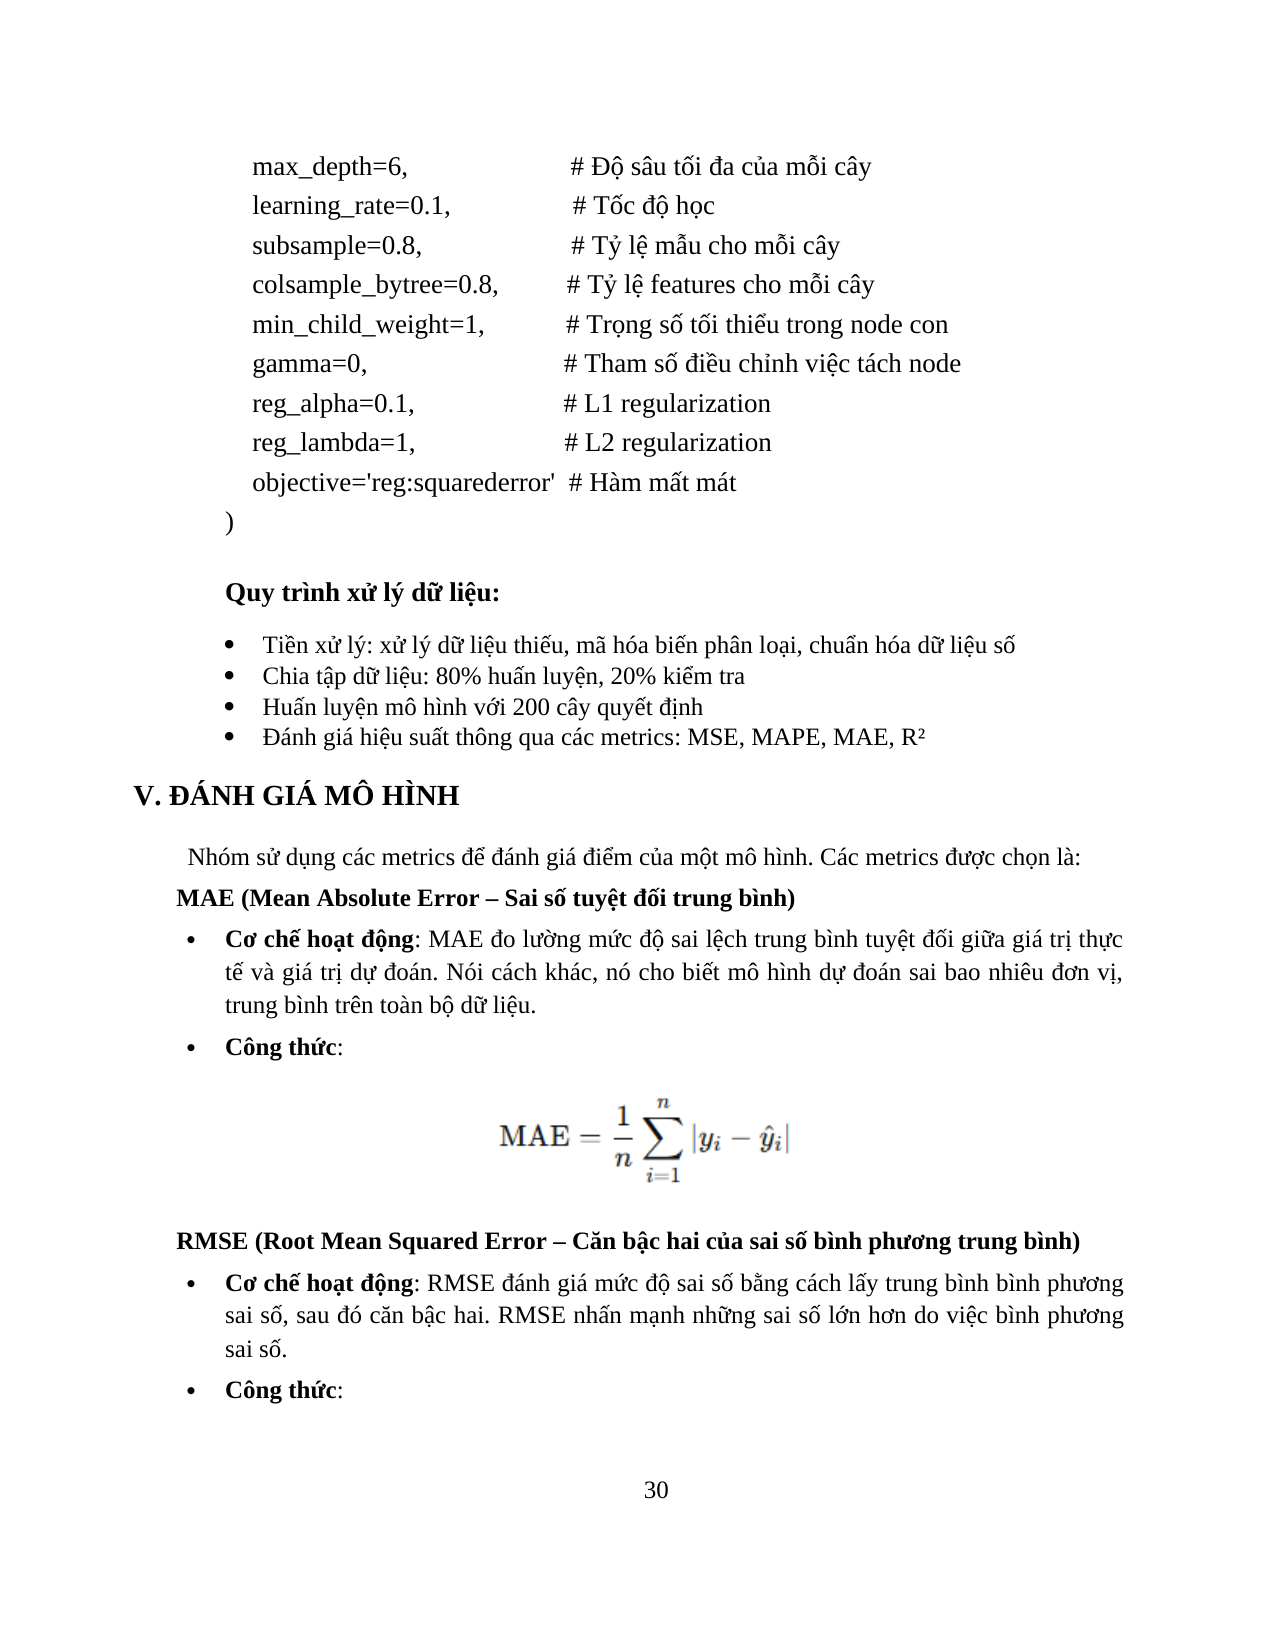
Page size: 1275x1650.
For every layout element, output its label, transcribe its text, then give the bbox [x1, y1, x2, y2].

text RMSE (Root Mean Squared Error – Căn bậc hai của sai số bình phương trung bình) [176, 1226, 1125, 1255]
list Tiền xử lý: xử lý dữ liệu thiếu, mã hóa biến phân loại, chuẩn hóa dữ liệu số [225, 630, 1125, 659]
list Cơ chế hoạt động: MAE đo lường mức độ sai lệch trung bình tuyệt đối giữa giá trị thực tế và giá trị dự đoán. Nói cách khác, nó cho biết mô hình dự đoán sai bao nhiêu đơn vị, trung bình trên toàn bộ dữ liệu. [187, 924, 1125, 1019]
list Công thức: [187, 1032, 1125, 1060]
list Huấn luyện mô hình với 200 cây quyết định [225, 692, 1125, 720]
text max_depth=6, # Độ sâu tối đa của mỗi cây [225, 150, 1125, 181]
text min_child_weight=1, # Trọng số tối thiểu trong node con [225, 308, 1125, 339]
list Chia tập dữ liệu: 80% huấn luyện, 20% kiểm tra [225, 661, 1125, 689]
text colsample_bytree=0.8, # Tỷ lệ features cho mỗi cây [225, 268, 1125, 299]
picture [481, 1073, 832, 1214]
list Công thức: [187, 1375, 1125, 1404]
subtitle Đánh giá mô hình [169, 778, 1125, 812]
text Nhóm sử dụng các metrics để đánh giá điểm của một mô hình. Các metrics được chọn là: [150, 842, 1125, 870]
text learning_rate=0.1, # Tốc độ học [225, 189, 1125, 221]
text Quy trình xử lý dữ liệu: [225, 576, 1125, 607]
text reg_lambda=1, # L2 regularization [225, 426, 1125, 457]
list Đánh giá hiệu suất thông qua các metrics: MSE, MAPE, MAE, R² [225, 722, 1125, 751]
list Cơ chế hoạt động: RMSE đánh giá mức độ sai số bằng cách lấy trung bình bình phương sai số, sau đó căn bậc hai. RMSE nhấn mạnh những sai số lớn hơn do việc bình phương sai số. [187, 1268, 1125, 1362]
text subsample=0.8, # Tỷ lệ mẫu cho mỗi cây [225, 229, 1125, 260]
text objective='reg:squarederror' # Hàm mất mát [225, 466, 1125, 497]
text gamma=0, # Tham số điều chỉnh việc tách node [225, 347, 1125, 378]
text MAE (Mean Absolute Error – Sai số tuyệt đối trung bình) [176, 883, 1125, 912]
text reg_alpha=0.1, # L1 regularization [225, 387, 1125, 418]
text ) [225, 505, 1125, 536]
